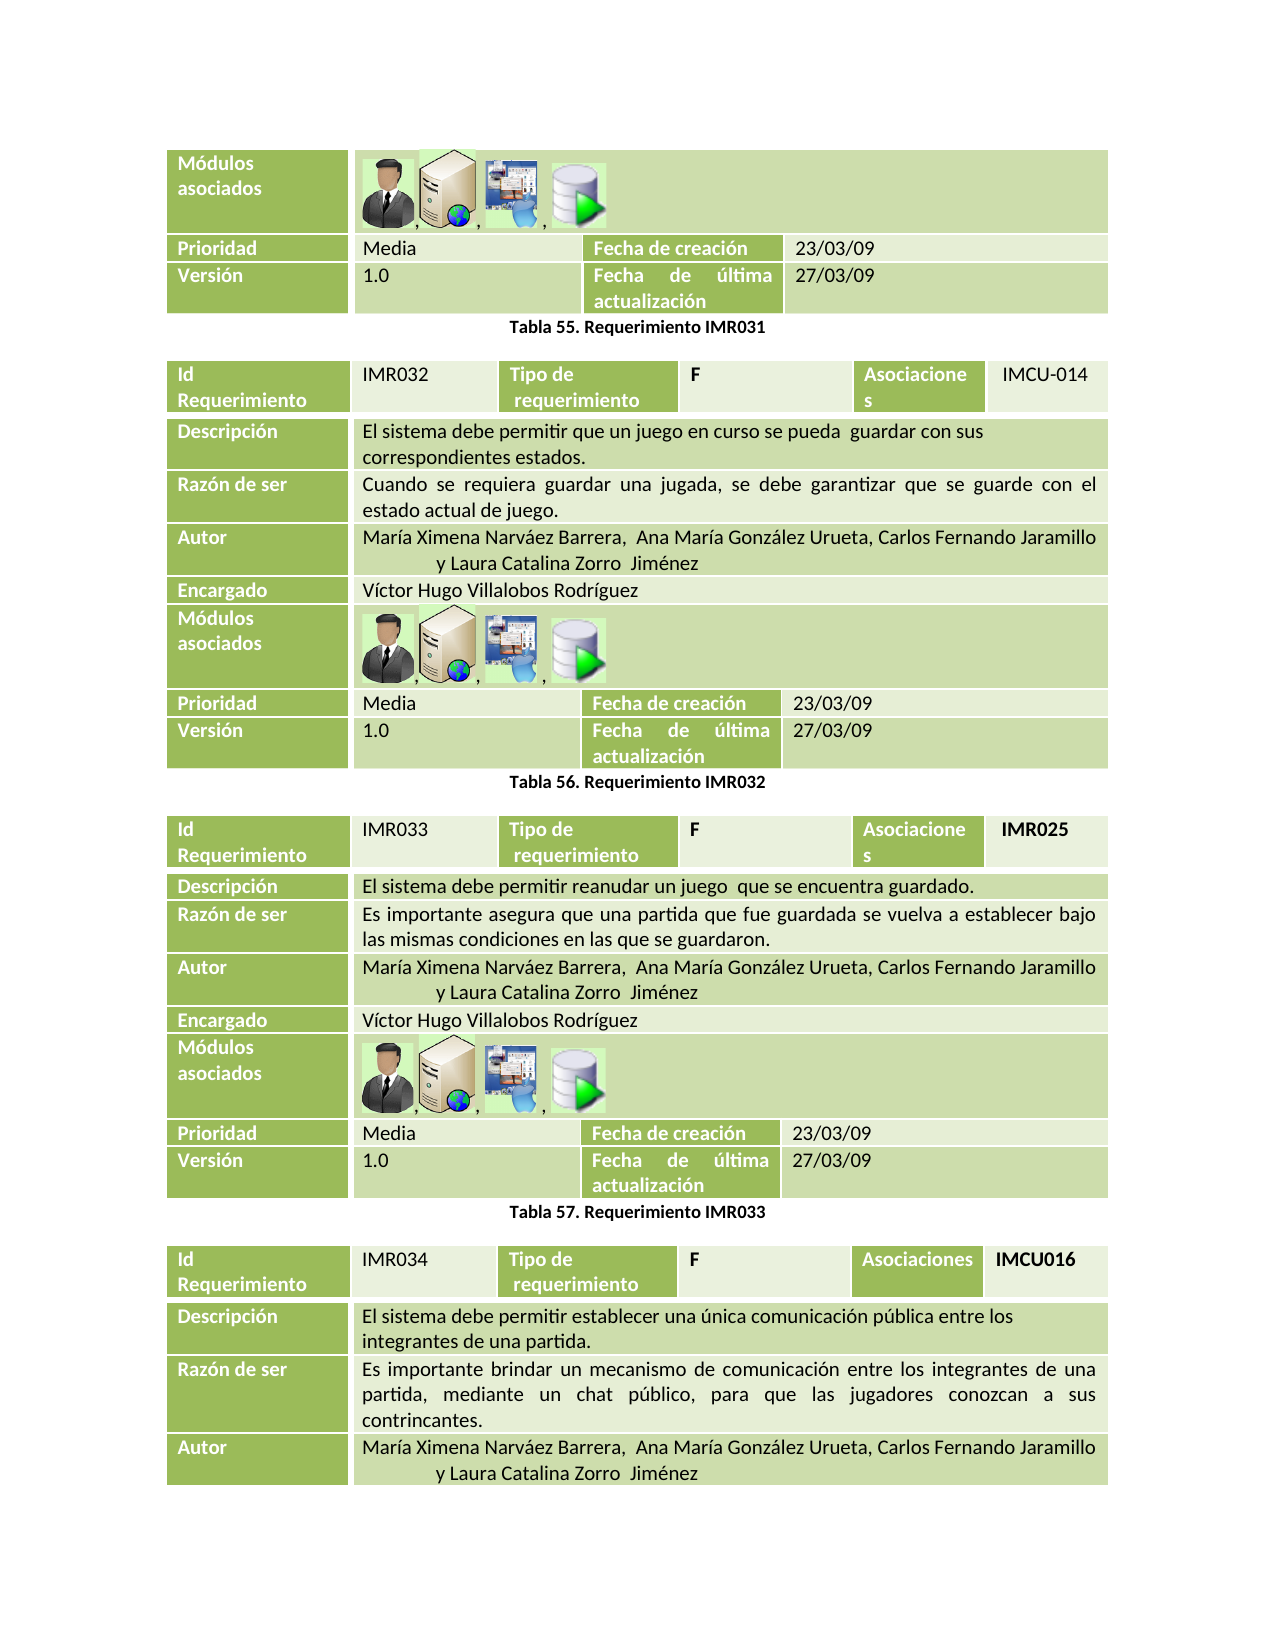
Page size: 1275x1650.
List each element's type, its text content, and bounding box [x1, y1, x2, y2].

table_header Id Requerimiento [167, 361, 350, 412]
table_cell 23/03/09 [782, 690, 1108, 716]
text Tabla 55. Requerimiento IMR031 [177, 316, 1098, 338]
picture [551, 618, 607, 683]
picture [362, 1043, 414, 1113]
table_cell Módulos asociados [167, 150, 348, 233]
table_cell Descripción [167, 419, 348, 469]
table_header IMCU-014 [988, 361, 1108, 412]
table_cell Razón de ser [167, 471, 348, 522]
table_cell Razón de ser [167, 901, 348, 952]
table_cell Versión [167, 263, 348, 313]
table_cell Media [354, 1120, 580, 1145]
table_header Asociaciones [854, 361, 985, 412]
table_header Asociaciones [852, 1246, 983, 1297]
table_cell Prioridad [167, 1120, 348, 1145]
table_cell Encargado [167, 577, 348, 603]
table_cell El sistema debe permitir que un juego en curso se pueda guardar con sus correspondientes estados. [354, 419, 1108, 469]
table_cell Fecha de creación [581, 1120, 780, 1145]
table_header Tipo de requerimiento [498, 1246, 677, 1297]
table_cell Módulos asociados [167, 605, 348, 688]
table_header Tipo de requerimiento [499, 816, 678, 867]
table_header Asociaciones [853, 816, 984, 867]
table_cell ,, , [355, 150, 1108, 233]
table_header F [679, 1246, 850, 1297]
table_cell Descripción [167, 874, 348, 899]
table_header Tipo de requerimiento [499, 361, 678, 412]
table_cell ,, , [354, 605, 1108, 688]
table_cell Media [355, 235, 582, 261]
table_header F [680, 816, 851, 867]
table_cell Media [354, 690, 580, 716]
picture [362, 614, 414, 683]
table_header IMR025 [986, 816, 1108, 867]
table_cell Cuando se requiera guardar una jugada, se debe garantizar que se guarde con el estado actual de juego. [354, 471, 1108, 522]
table_cell 27/03/09 [785, 263, 1108, 313]
picture [362, 159, 415, 228]
table_cell 1.0 [354, 1147, 580, 1198]
picture [551, 1048, 606, 1113]
table_cell Fecha de última actualización [582, 1147, 780, 1198]
table_cell María Ximena Narváez Barrera, Ana María González Urueta, Carlos Fernando Jaramillo y Laura Catalina Zorro Jiménez [354, 524, 1108, 575]
text Tabla 57. Requerimiento IMR033 [177, 1200, 1098, 1223]
table_cell 27/03/09 [783, 718, 1108, 768]
table_cell El sistema debe permitir reanudar un juego que se encuentra guardado. [354, 874, 1108, 899]
table_cell María Ximena Narváez Barrera, Ana María González Urueta, Carlos Fernando Jaramillo y Laura Catalina Zorro Jiménez [354, 1434, 1108, 1485]
table_cell María Ximena Narváez Barrera, Ana María González Urueta, Carlos Fernando Jaramillo y Laura Catalina Zorro Jiménez [354, 954, 1108, 1005]
table_header IMCU016 [985, 1246, 1108, 1297]
picture [419, 149, 476, 228]
table_cell Prioridad [167, 235, 348, 261]
table_header Id Requerimiento [167, 1246, 350, 1297]
table_cell 23/03/09 [782, 1120, 1108, 1145]
table_header IMR032 [352, 361, 497, 412]
table_cell Prioridad [167, 690, 348, 716]
table_cell 27/03/09 [782, 1147, 1108, 1198]
table_cell Descripción [167, 1303, 348, 1354]
table_header IMR033 [352, 816, 497, 867]
table_cell Víctor Hugo Villalobos Rodríguez [354, 1007, 1108, 1032]
table_header IMR034 [352, 1246, 496, 1297]
picture [419, 604, 476, 683]
table_cell Víctor Hugo Villalobos Rodríguez [354, 577, 1108, 603]
table_cell Autor [167, 1434, 348, 1485]
picture [485, 1045, 537, 1113]
table_header F [680, 361, 852, 412]
table_cell Fecha de última actualización [582, 718, 781, 768]
table_cell Razón de ser [167, 1356, 348, 1432]
table_cell Es importante asegura que una partida que fue guardada se vuelva a establecer bajo las mismas condiciones en las que se guardaron. [354, 901, 1108, 952]
picture [485, 615, 537, 683]
table_cell 23/03/09 [785, 235, 1108, 261]
table_header Id Requerimiento [167, 816, 350, 867]
table_cell El sistema debe permitir establecer una única comunicación pública entre los integrantes de una partida. [354, 1303, 1108, 1354]
table_cell Es importante brindar un mecanismo de comunicación entre los integrantes de una partida, mediante un chat público, para que las jugadores conozcan a sus contrincantes. [354, 1356, 1108, 1432]
table_cell Fecha de creación [583, 235, 783, 261]
table_cell Versión [167, 718, 348, 768]
table_cell Encargado [167, 1007, 348, 1032]
table_cell Autor [167, 524, 348, 575]
picture [418, 1034, 475, 1113]
table_cell Fecha de creación [582, 690, 781, 716]
table_cell Fecha de última actualización [584, 263, 783, 313]
table_cell 1.0 [354, 718, 580, 768]
picture [551, 163, 607, 228]
table_cell Módulos asociados [167, 1034, 348, 1118]
picture [485, 160, 538, 228]
table_cell 1.0 [355, 263, 581, 313]
table_cell Versión [167, 1147, 348, 1198]
text Tabla 56. Requerimiento IMR032 [177, 771, 1098, 793]
table_cell Autor [167, 954, 348, 1005]
table_cell ,, , [354, 1034, 1108, 1118]
